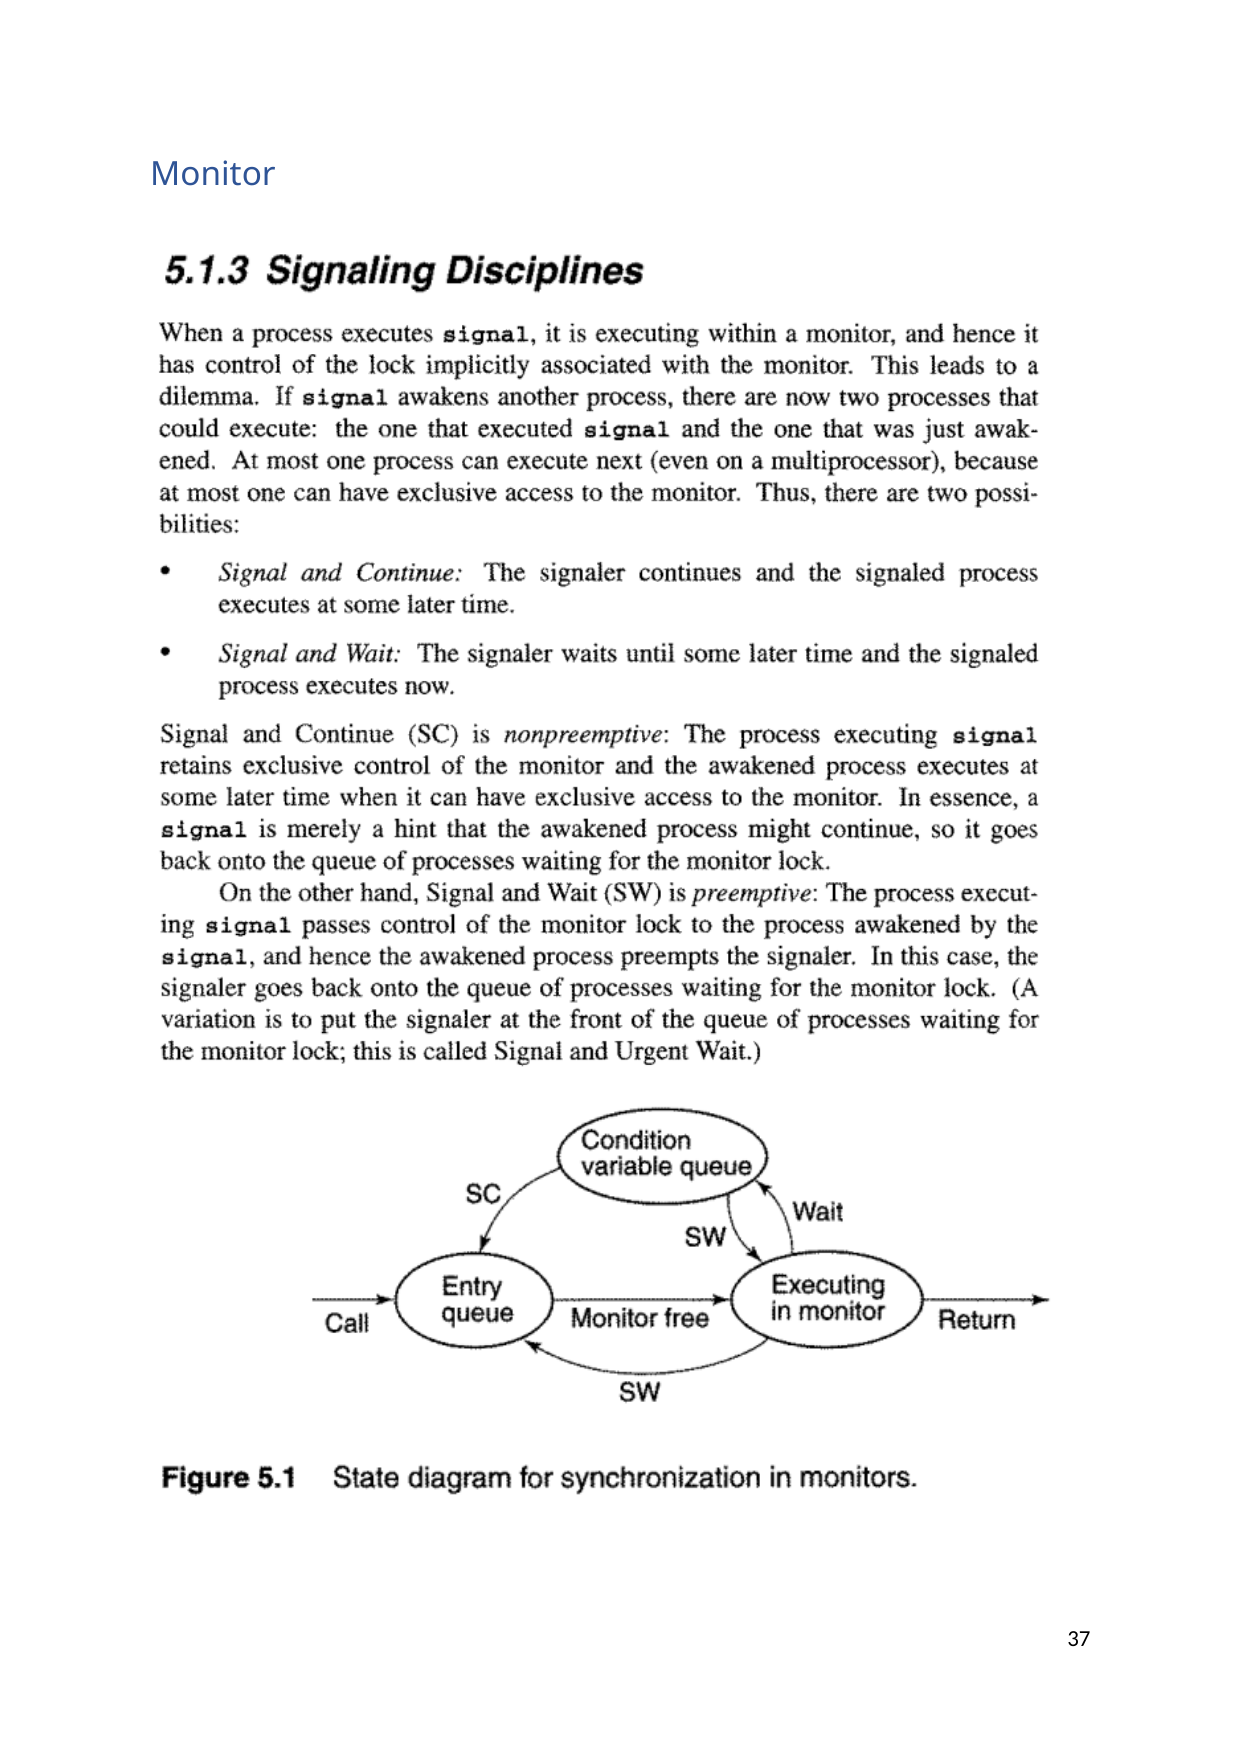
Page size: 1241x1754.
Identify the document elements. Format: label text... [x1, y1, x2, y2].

picture [150, 316, 1091, 1069]
picture [150, 245, 668, 298]
picture [150, 1087, 1065, 1496]
subtitle Monitor [150, 150, 1090, 195]
